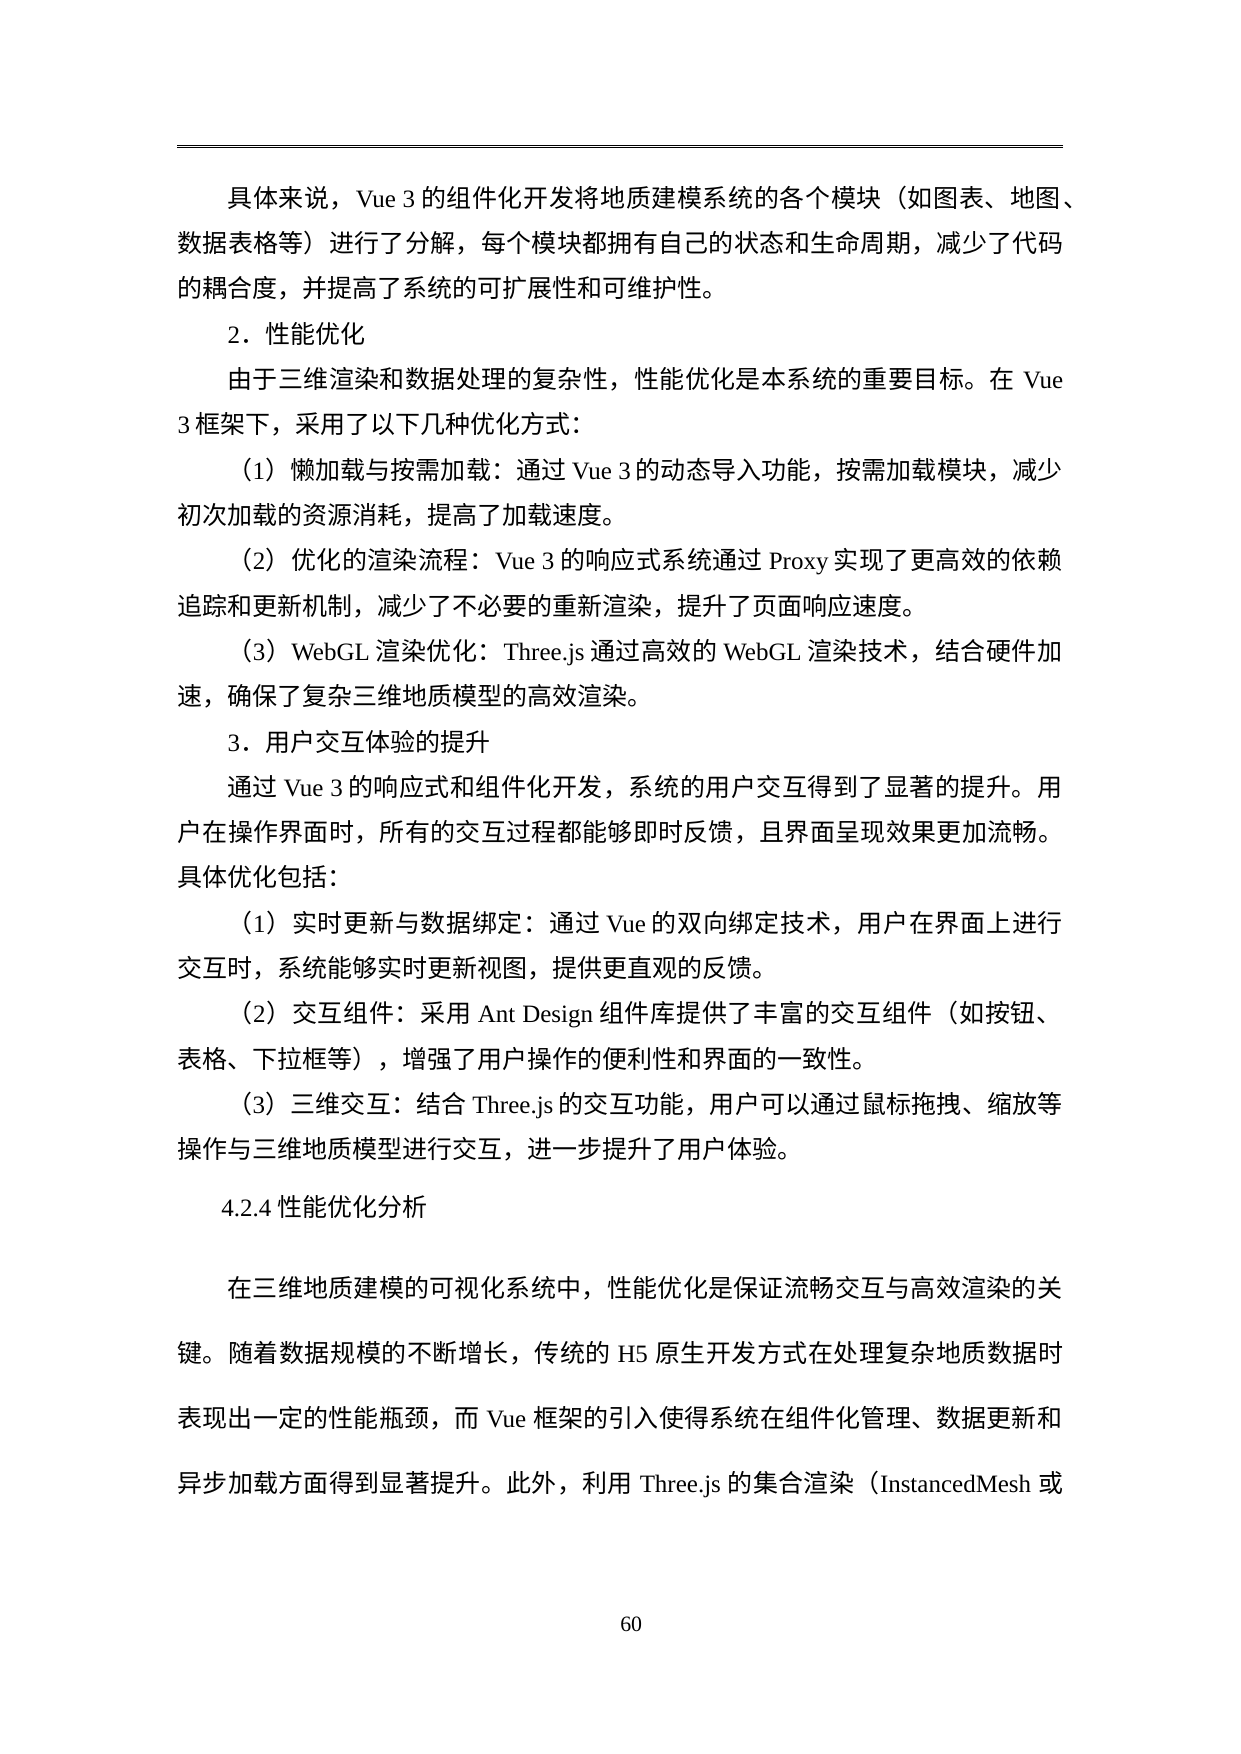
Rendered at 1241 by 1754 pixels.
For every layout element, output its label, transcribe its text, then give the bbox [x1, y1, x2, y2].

text 3．用户交互体验的提升 [177, 722, 1063, 758]
text 由于三维渲染和数据处理的复杂性，性能优化是本系统的重要目标。在Vue 3框架下，采用了以下几种优化方式： [177, 359, 1063, 441]
text 通过Vue 3的响应式和组件化开发，系统的用户交互得到了显著的提升。用户在操作界面时，所有的交互过程都能够即时反馈，且界面呈现效果更加流畅。具体优化包括： [177, 767, 1063, 894]
text （3）三维交互：结合Three.js的交互功能，用户可以通过鼠标拖拽、缩放等操作与三维地质模型进行交互，进一步提升了用户体验。 [177, 1084, 1063, 1166]
text 具体来说，Vue 3的组件化开发将地质建模系统的各个模块（如图表、地图、数据表格等）进行了分解，每个模块都拥有自己的状态和生命周期，减少了代码的耦合度，并提高了系统的可扩展性和可维护性。 [177, 178, 1063, 305]
text 4.2.4 性能优化分析 [177, 1188, 1063, 1224]
text 2．性能优化 [177, 314, 1063, 350]
text （1）懒加载与按需加载：通过Vue 3的动态导入功能，按需加载模块，减少初次加载的资源消耗，提高了加载速度。 [177, 450, 1063, 532]
text （2）优化的渲染流程：Vue 3的响应式系统通过Proxy实现了更高效的依赖追踪和更新机制，减少了不必要的重新渲染，提升了页面响应速度。 [177, 541, 1063, 622]
text （3）WebGL渲染优化：Three.js通过高效的WebGL渲染技术，结合硬件加速，确保了复杂三维地质模型的高效渲染。 [177, 631, 1063, 713]
text （1）实时更新与数据绑定：通过Vue的双向绑定技术，用户在界面上进行交互时，系统能够实时更新视图，提供更直观的反馈。 [177, 903, 1063, 985]
text （2）交互组件：采用Ant Design组件库提供了丰富的交互组件（如按钮、表格、下拉框等），增强了用户操作的便利性和界面的一致性。 [177, 994, 1063, 1075]
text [177, 1254, 1063, 1514]
